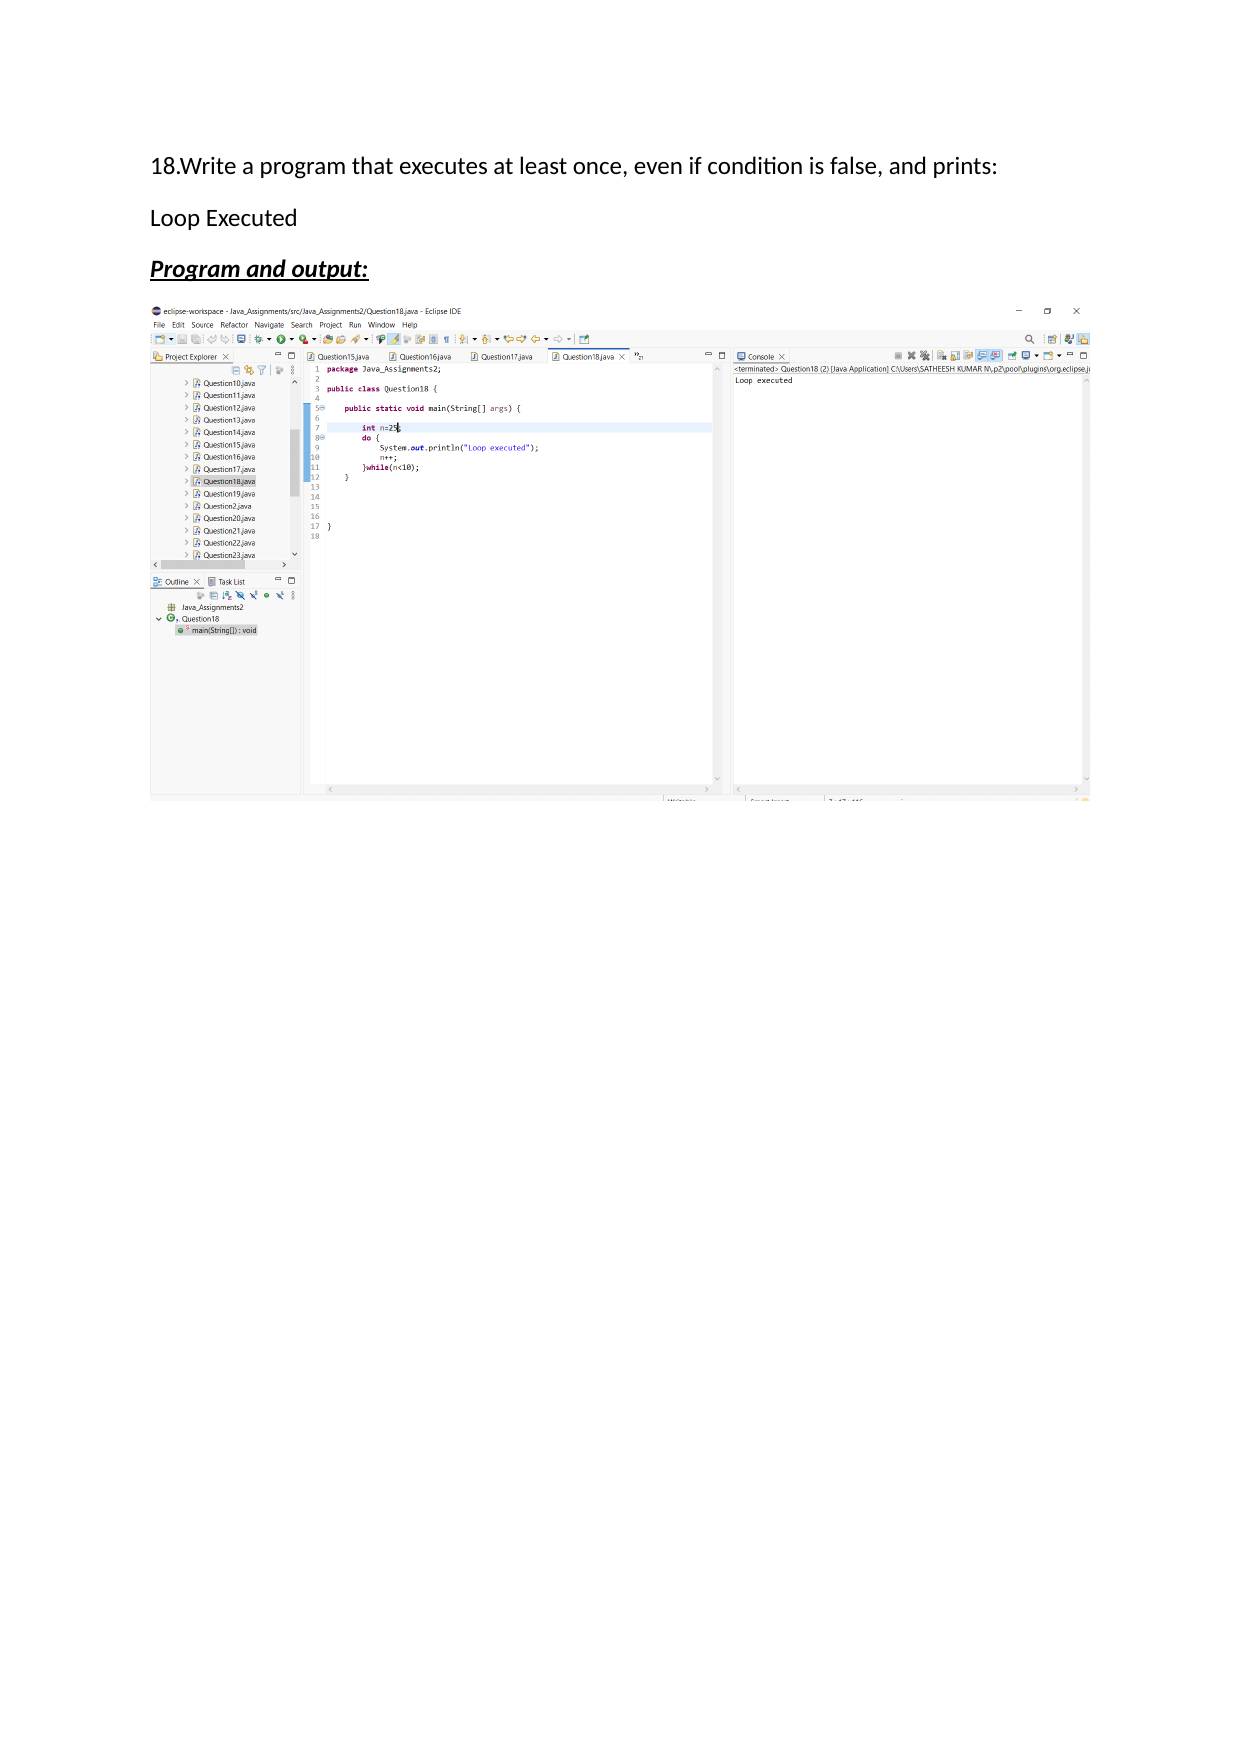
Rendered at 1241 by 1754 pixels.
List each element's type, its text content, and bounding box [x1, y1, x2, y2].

text 18.Write a program that executes at least once, even if condition is false, and prints: [150, 150, 1090, 181]
text Loop Executed [150, 202, 1090, 232]
text Program and output: [150, 253, 1090, 284]
picture [150, 305, 1091, 801]
